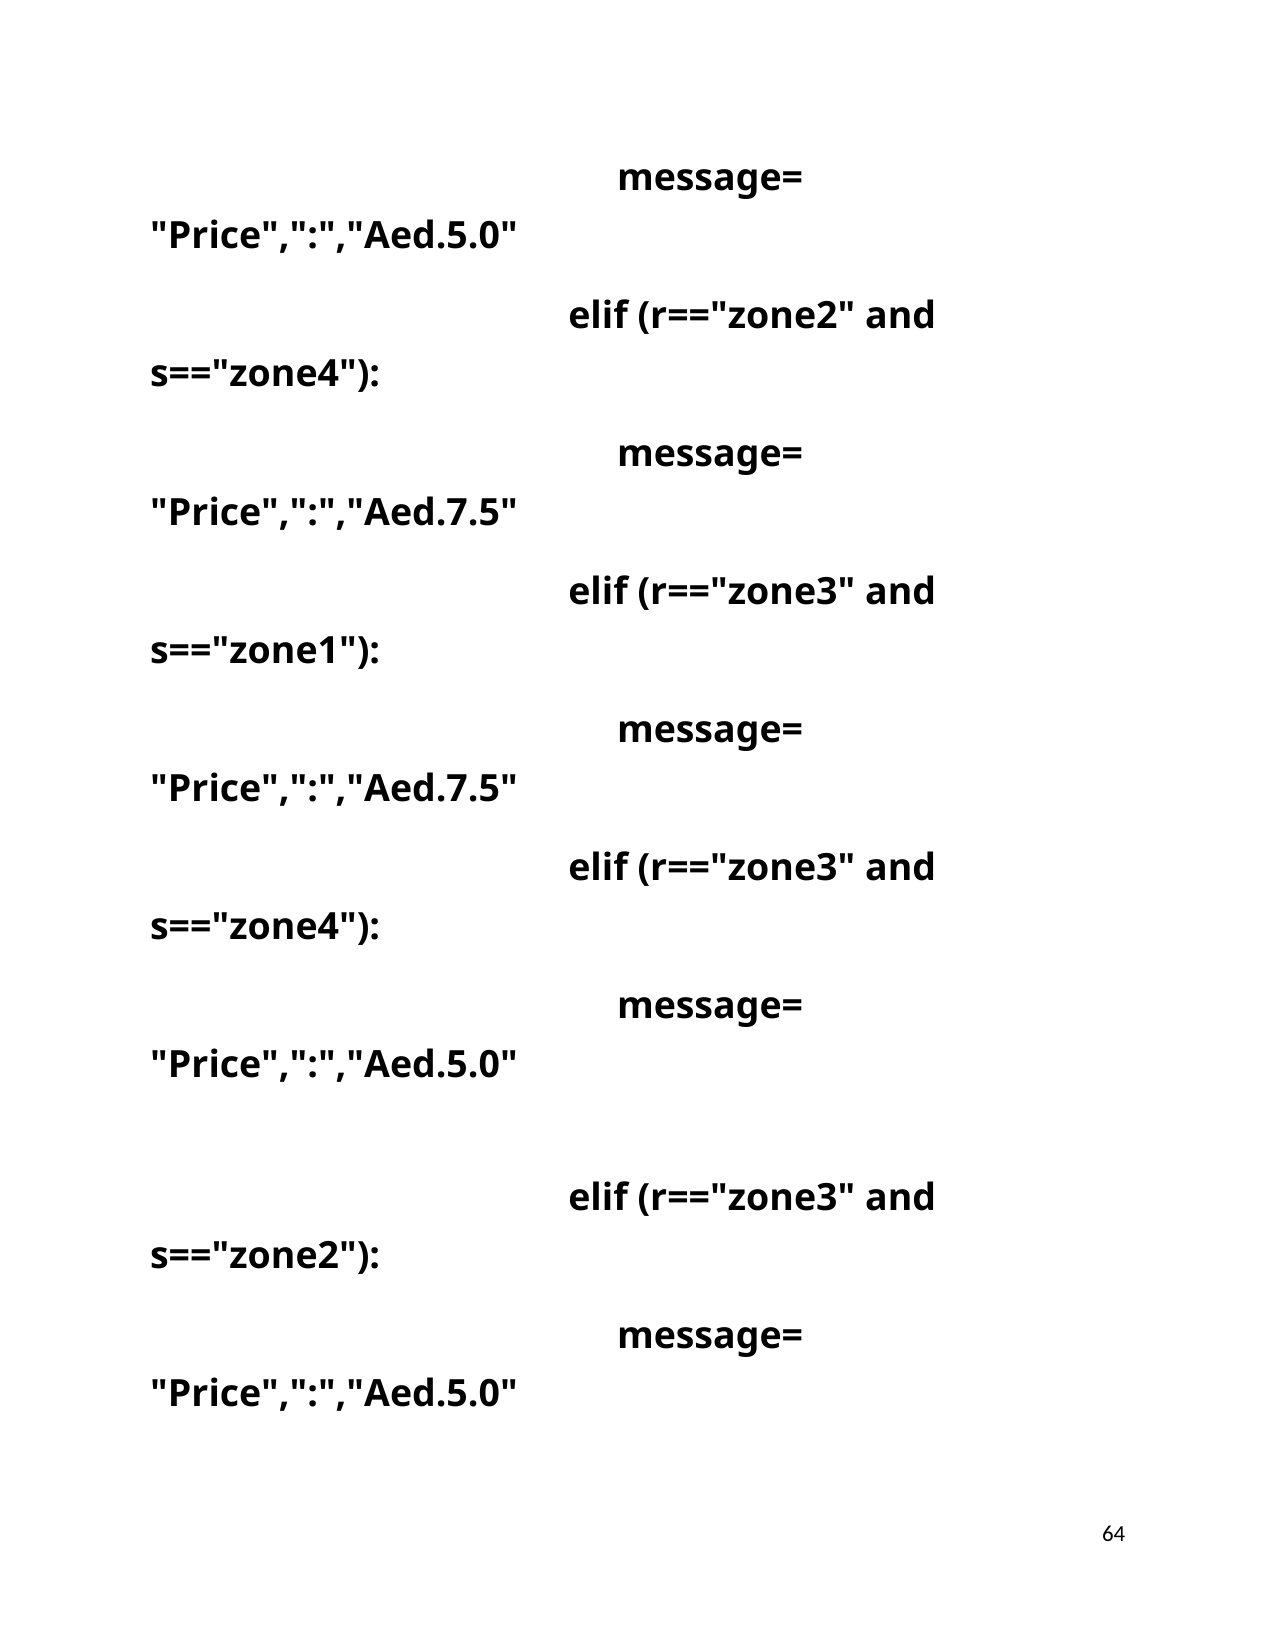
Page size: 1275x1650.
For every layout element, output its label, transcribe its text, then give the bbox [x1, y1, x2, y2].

text message= "Price",":","Aed.5.0" [150, 979, 1125, 1088]
text elif (r=="zone3" and s=="zone4"): [150, 841, 1125, 950]
text elif (r=="zone2" and s=="zone4"): [150, 288, 1125, 398]
text message= "Price",":","Aed.7.5" [150, 426, 1125, 536]
text message= "Price",":","Aed.5.0" [150, 150, 1125, 260]
text message= "Price",":","Aed.7.5" [150, 702, 1125, 812]
text message= "Price",":","Aed.5.0" [150, 1308, 1125, 1418]
text elif (r=="zone3" and s=="zone2"): [150, 1170, 1125, 1279]
text elif (r=="zone3" and s=="zone1"): [150, 564, 1125, 674]
